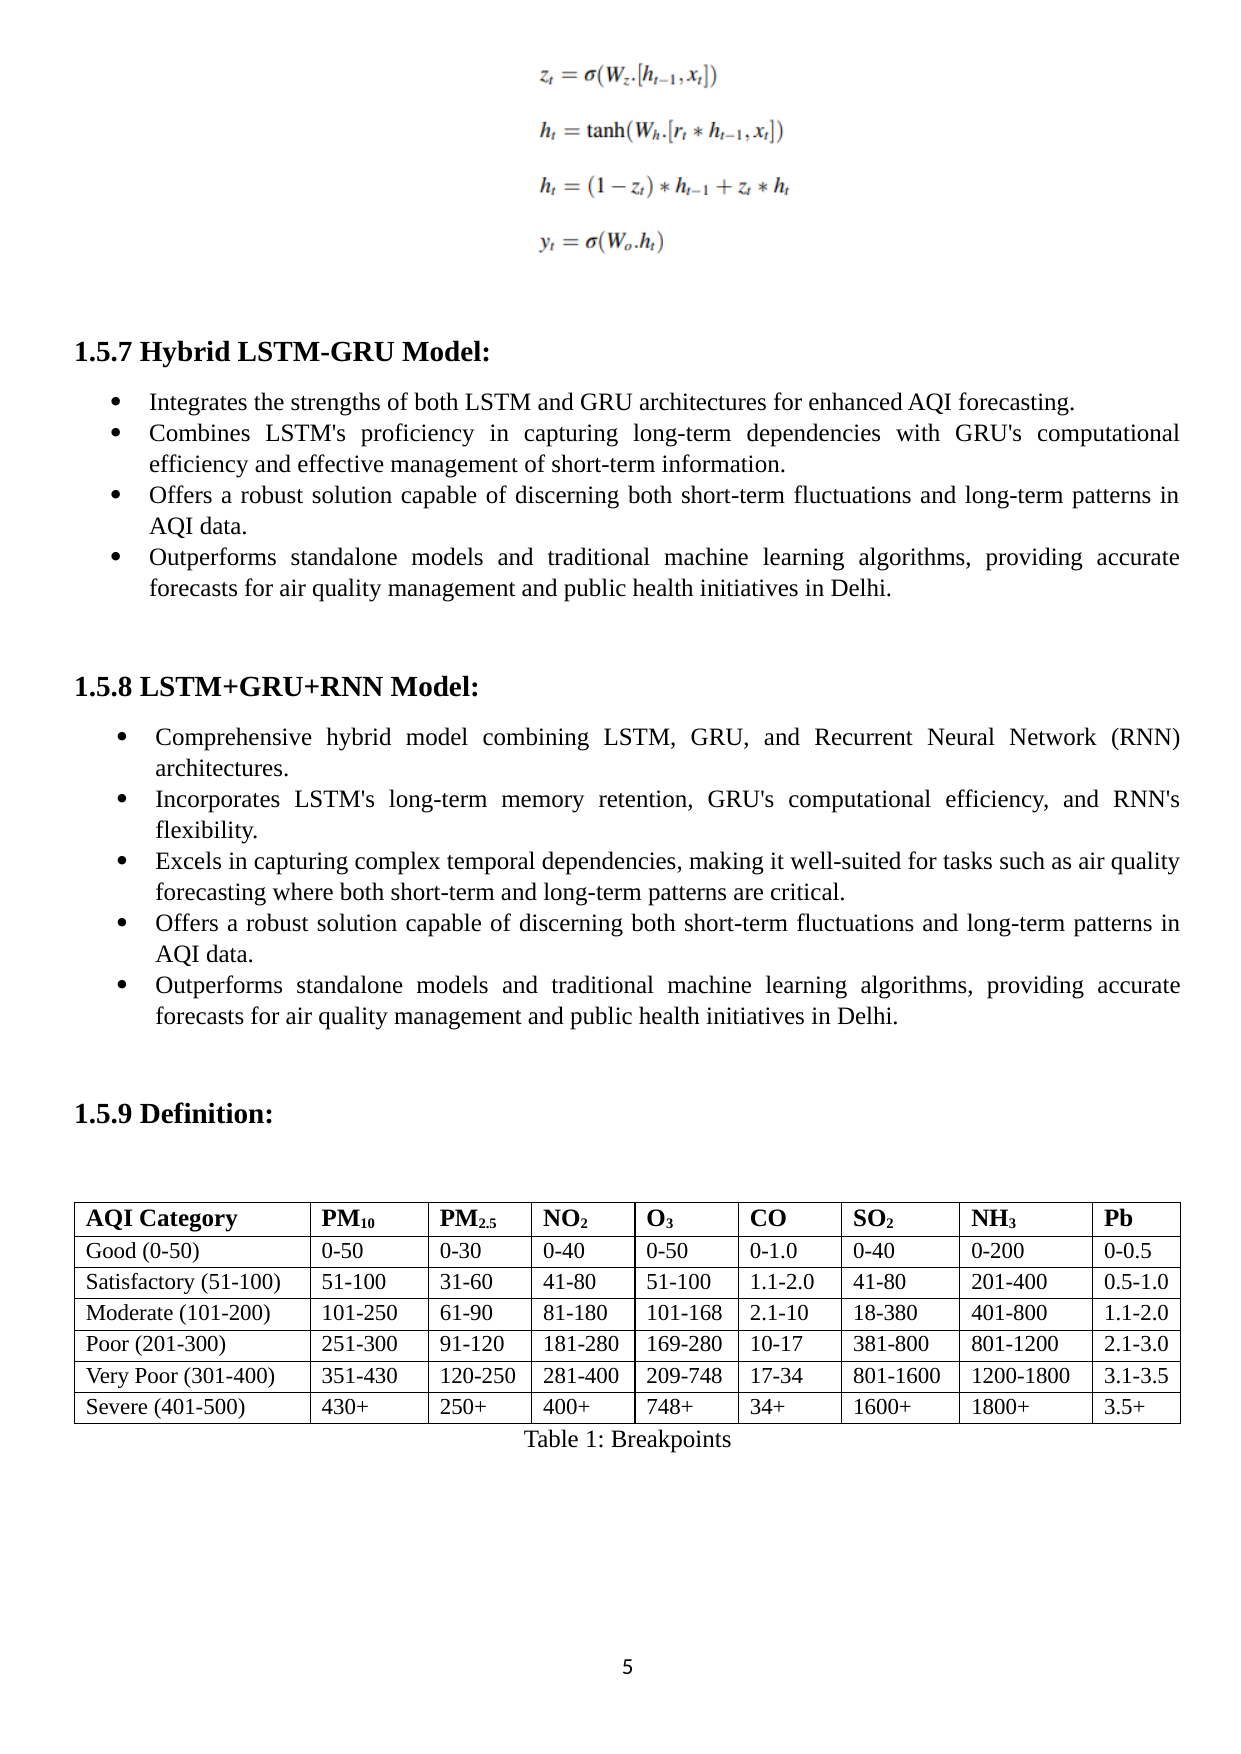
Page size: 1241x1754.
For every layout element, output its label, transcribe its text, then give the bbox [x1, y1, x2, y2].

table_cell 0-50 [636, 1237, 738, 1267]
table_cell 0-40 [532, 1237, 634, 1267]
table_cell 1800+ [960, 1393, 1092, 1423]
table_cell 281-400 [532, 1362, 634, 1392]
table_cell 81-180 [532, 1299, 634, 1329]
table_header PM10 [311, 1203, 428, 1236]
table_cell Poor (201-300) [75, 1331, 310, 1361]
list Excels in capturing complex temporal dependencies, making it well-suited for tasks such as air quality forecasting where both short-term and long-term patterns are critical. [118, 846, 1181, 906]
table_cell 51-100 [636, 1268, 738, 1298]
table_header AQI Category [75, 1203, 310, 1236]
table_cell 34+ [739, 1393, 841, 1423]
table_cell 51-100 [311, 1268, 428, 1298]
table_cell 41-80 [842, 1268, 959, 1298]
list Offers a robust solution capable of discerning both short-term fluctuations and long-term patterns in AQI data. [111, 480, 1181, 540]
table_cell 17-34 [739, 1362, 841, 1392]
table_cell 351-430 [311, 1362, 428, 1392]
table_cell 31-60 [429, 1268, 531, 1298]
table_cell 251-300 [311, 1331, 428, 1361]
table_cell 1.1-2.0 [1093, 1299, 1180, 1329]
table_cell 1200-1800 [960, 1362, 1092, 1392]
list Integrates the strengths of both LSTM and GRU architectures for enhanced AQI forecasting. [111, 387, 1181, 416]
table_cell 1.1-2.0 [739, 1268, 841, 1298]
table_cell Moderate (101-200) [75, 1299, 310, 1329]
table_cell 91-120 [429, 1331, 531, 1361]
table_header SO2 [842, 1203, 959, 1236]
table_cell 430+ [311, 1393, 428, 1423]
table_cell Severe (401-500) [75, 1393, 310, 1423]
table_cell 10-17 [739, 1331, 841, 1361]
table_cell 209-748 [636, 1362, 738, 1392]
table_cell 401-800 [960, 1299, 1092, 1329]
table_header CO [739, 1203, 841, 1236]
table_cell 0-200 [960, 1237, 1092, 1267]
list Outperforms standalone models and traditional machine learning algorithms, providing accurate forecasts for air quality management and public health initiatives in Delhi. [118, 970, 1181, 1030]
table_cell 0.5-1.0 [1093, 1268, 1180, 1298]
table_cell 381-800 [842, 1331, 959, 1361]
list Comprehensive hybrid model combining LSTM, GRU, and Recurrent Neural Network (RNN) architectures. [118, 722, 1181, 781]
table_cell 61-90 [429, 1299, 531, 1329]
table_cell 801-1200 [960, 1331, 1092, 1361]
table_cell 0-0.5 [1093, 1237, 1180, 1267]
table_cell 101-250 [311, 1299, 428, 1329]
table_header O3 [636, 1203, 738, 1236]
table_cell 2.1-10 [739, 1299, 841, 1329]
list Offers a robust solution capable of discerning both short-term fluctuations and long-term patterns in AQI data. [118, 908, 1181, 968]
table_cell 41-80 [532, 1268, 634, 1298]
list Combines LSTM's proficiency in capturing long-term dependencies with GRU's computational efficiency and effective management of short-term information. [111, 418, 1181, 478]
table_header NO2 [532, 1203, 634, 1236]
table_cell Very Poor (301-400) [75, 1362, 310, 1392]
text 1.5.8 LSTM+GRU+RNN Model: [74, 669, 1181, 702]
table_cell 3.1-3.5 [1093, 1362, 1180, 1392]
table_cell 0-1.0 [739, 1237, 841, 1267]
table_cell 169-280 [636, 1331, 738, 1361]
table_header PM2.5 [429, 1203, 531, 1236]
table_cell 201-400 [960, 1268, 1092, 1298]
table_cell 120-250 [429, 1362, 531, 1392]
table_cell 748+ [636, 1393, 738, 1423]
table_cell 1600+ [842, 1393, 959, 1423]
table_cell 3.5+ [1093, 1393, 1180, 1423]
table_cell 0-50 [311, 1237, 428, 1267]
table_cell 801-1600 [842, 1362, 959, 1392]
text Table 1: Breakpoints [74, 1424, 1181, 1453]
table_cell Satisfactory (51-100) [75, 1268, 310, 1298]
text 1.5.7 Hybrid LSTM-GRU Model: [74, 334, 1181, 368]
table_cell 101-168 [636, 1299, 738, 1329]
table_cell 0-30 [429, 1237, 531, 1267]
table_cell 18-380 [842, 1299, 959, 1329]
table_header NH3 [960, 1203, 1092, 1236]
list Outperforms standalone models and traditional machine learning algorithms, providing accurate forecasts for air quality management and public health initiatives in Delhi. [111, 542, 1181, 602]
table_header Pb [1093, 1203, 1180, 1236]
table_cell 400+ [532, 1393, 634, 1423]
picture [530, 59, 805, 268]
table_cell 181-280 [532, 1331, 634, 1361]
table_cell 2.1-3.0 [1093, 1331, 1180, 1361]
table_cell 250+ [429, 1393, 531, 1423]
table_cell 0-40 [842, 1237, 959, 1267]
list Incorporates LSTM's long-term memory retention, GRU's computational efficiency, and RNN's flexibility. [118, 784, 1181, 843]
text 1.5.9 Definition: [74, 1096, 1181, 1130]
table_cell Good (0-50) [75, 1237, 310, 1267]
